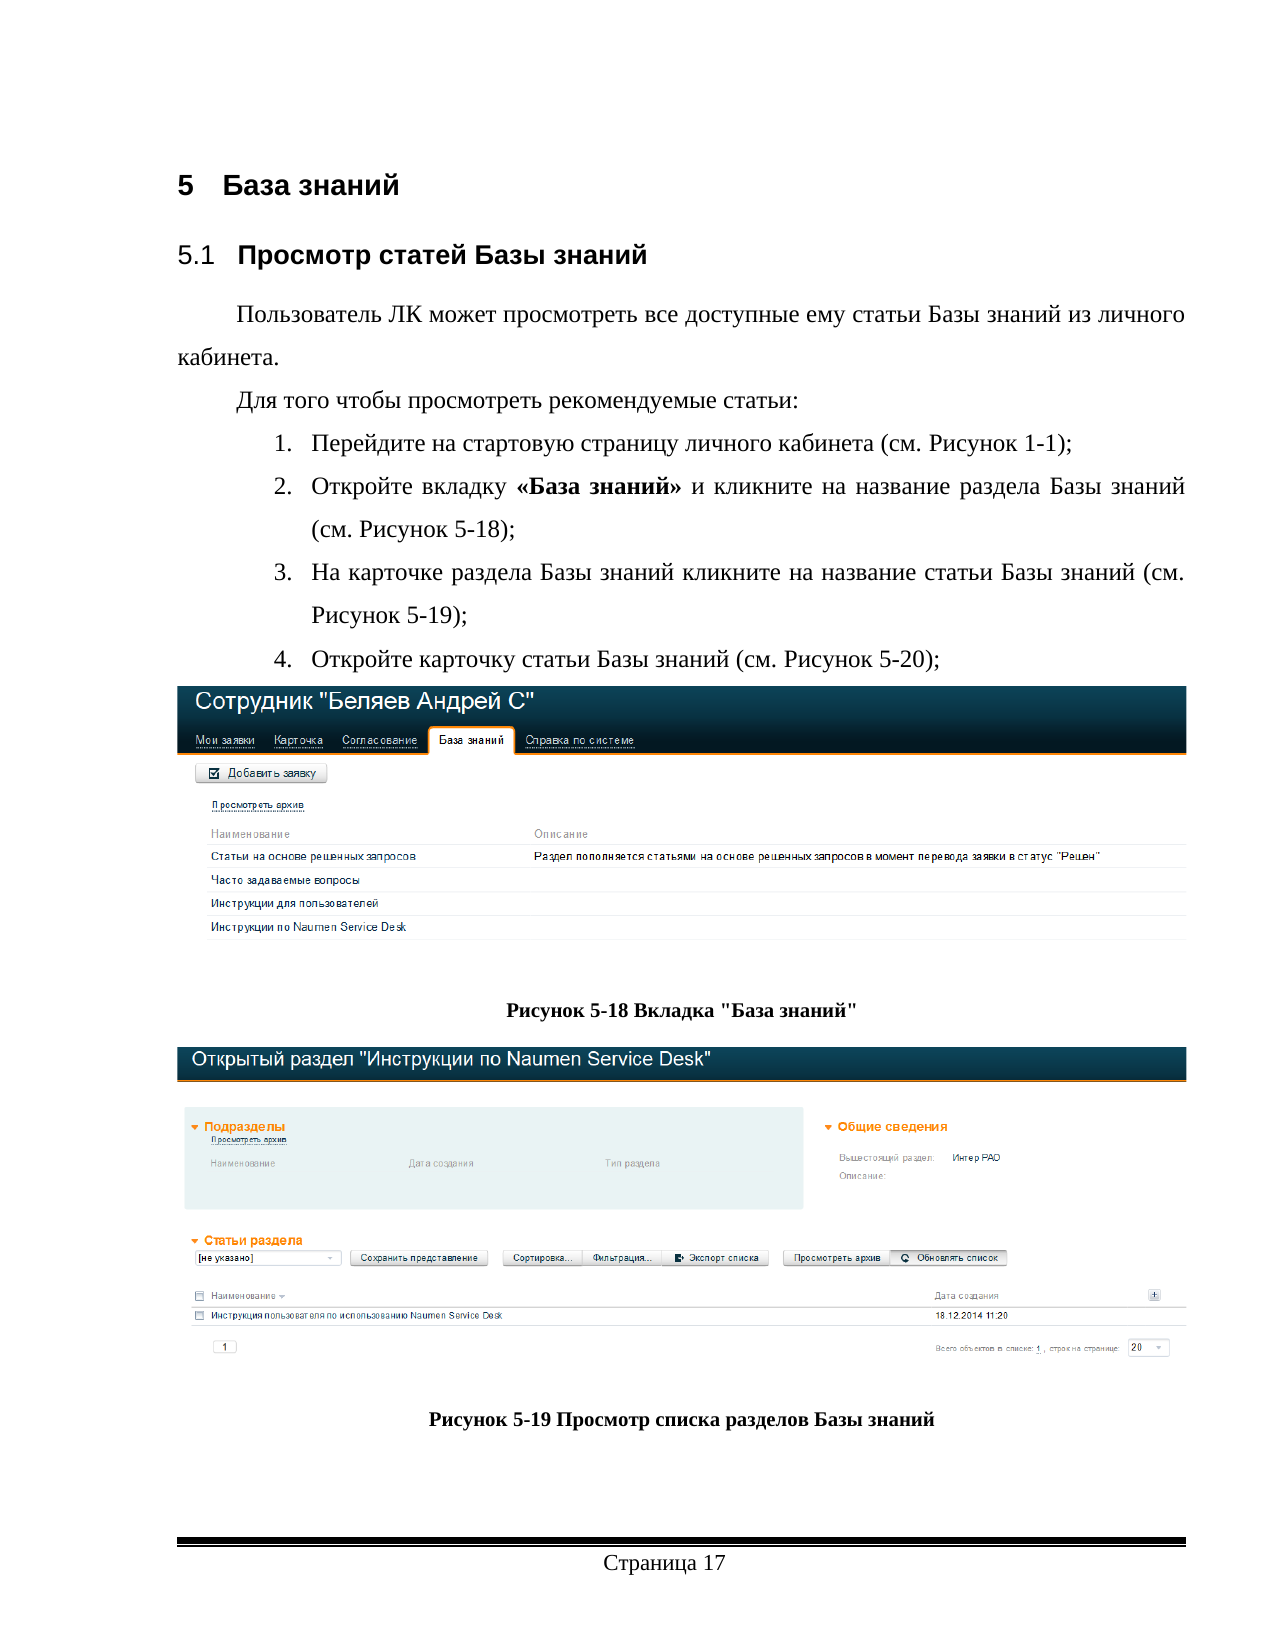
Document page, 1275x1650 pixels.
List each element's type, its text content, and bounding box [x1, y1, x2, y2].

text Пользователь ЛК может просмотреть все доступные ему статьи Базы знаний из личного кабинета. [177, 299, 1186, 371]
list Перейдите на стартовую страницу личного кабинета (см. Рисунок 1-1); [274, 428, 1186, 457]
subtitle База знаний [177, 168, 1186, 202]
subtitle Просмотр статей Базы знаний [177, 239, 1186, 271]
text Для того чтобы просмотреть рекомендуемые статьи: [177, 385, 1186, 414]
picture [177, 686, 1187, 959]
picture [177, 1047, 1187, 1368]
